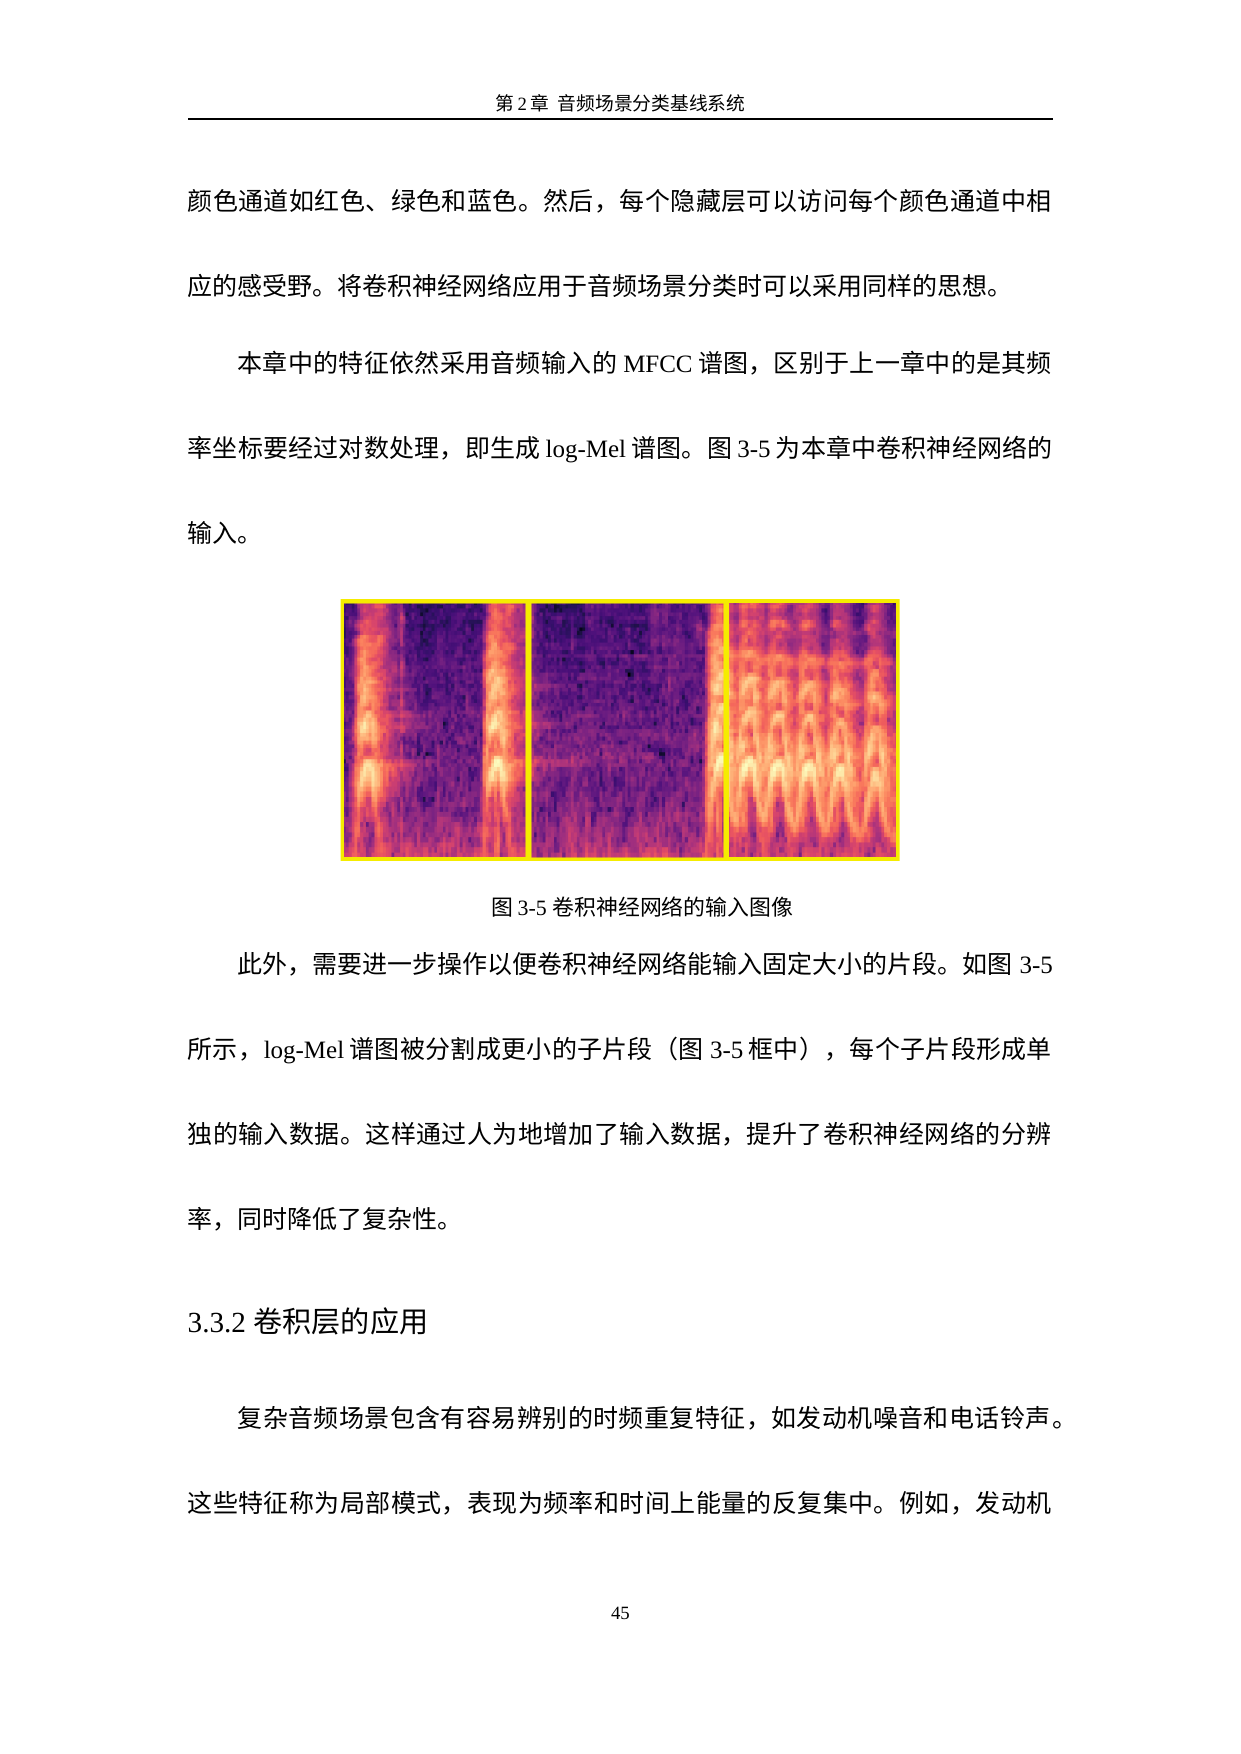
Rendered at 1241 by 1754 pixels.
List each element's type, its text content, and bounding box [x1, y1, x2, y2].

subtitle 图3-5 卷积神经网络的输入图像 [187, 888, 1053, 922]
text 本章中的特征依然采用音频输入的MFCC谱图，区别于上一章中的是其频率坐标要经过对数处理，即生成log-Mel谱图。图3-5为本章中卷积神经网络的输入。 [187, 327, 1053, 565]
subtitle 3.3.2 卷积层的应用 [187, 1285, 1053, 1353]
picture [340, 599, 900, 861]
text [187, 1383, 1053, 1535]
text 此外，需要进一步操作以便卷积神经网络能输入固定大小的片段。如图3-5所示，log-Mel谱图被分割成更小的子片段（图3-5框中），每个子片段形成单独的输入数据。这样通过人为地增加了输入数据，提升了卷积神经网络的分辨率，同时降低了复杂性。 [187, 929, 1053, 1251]
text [187, 166, 1053, 318]
